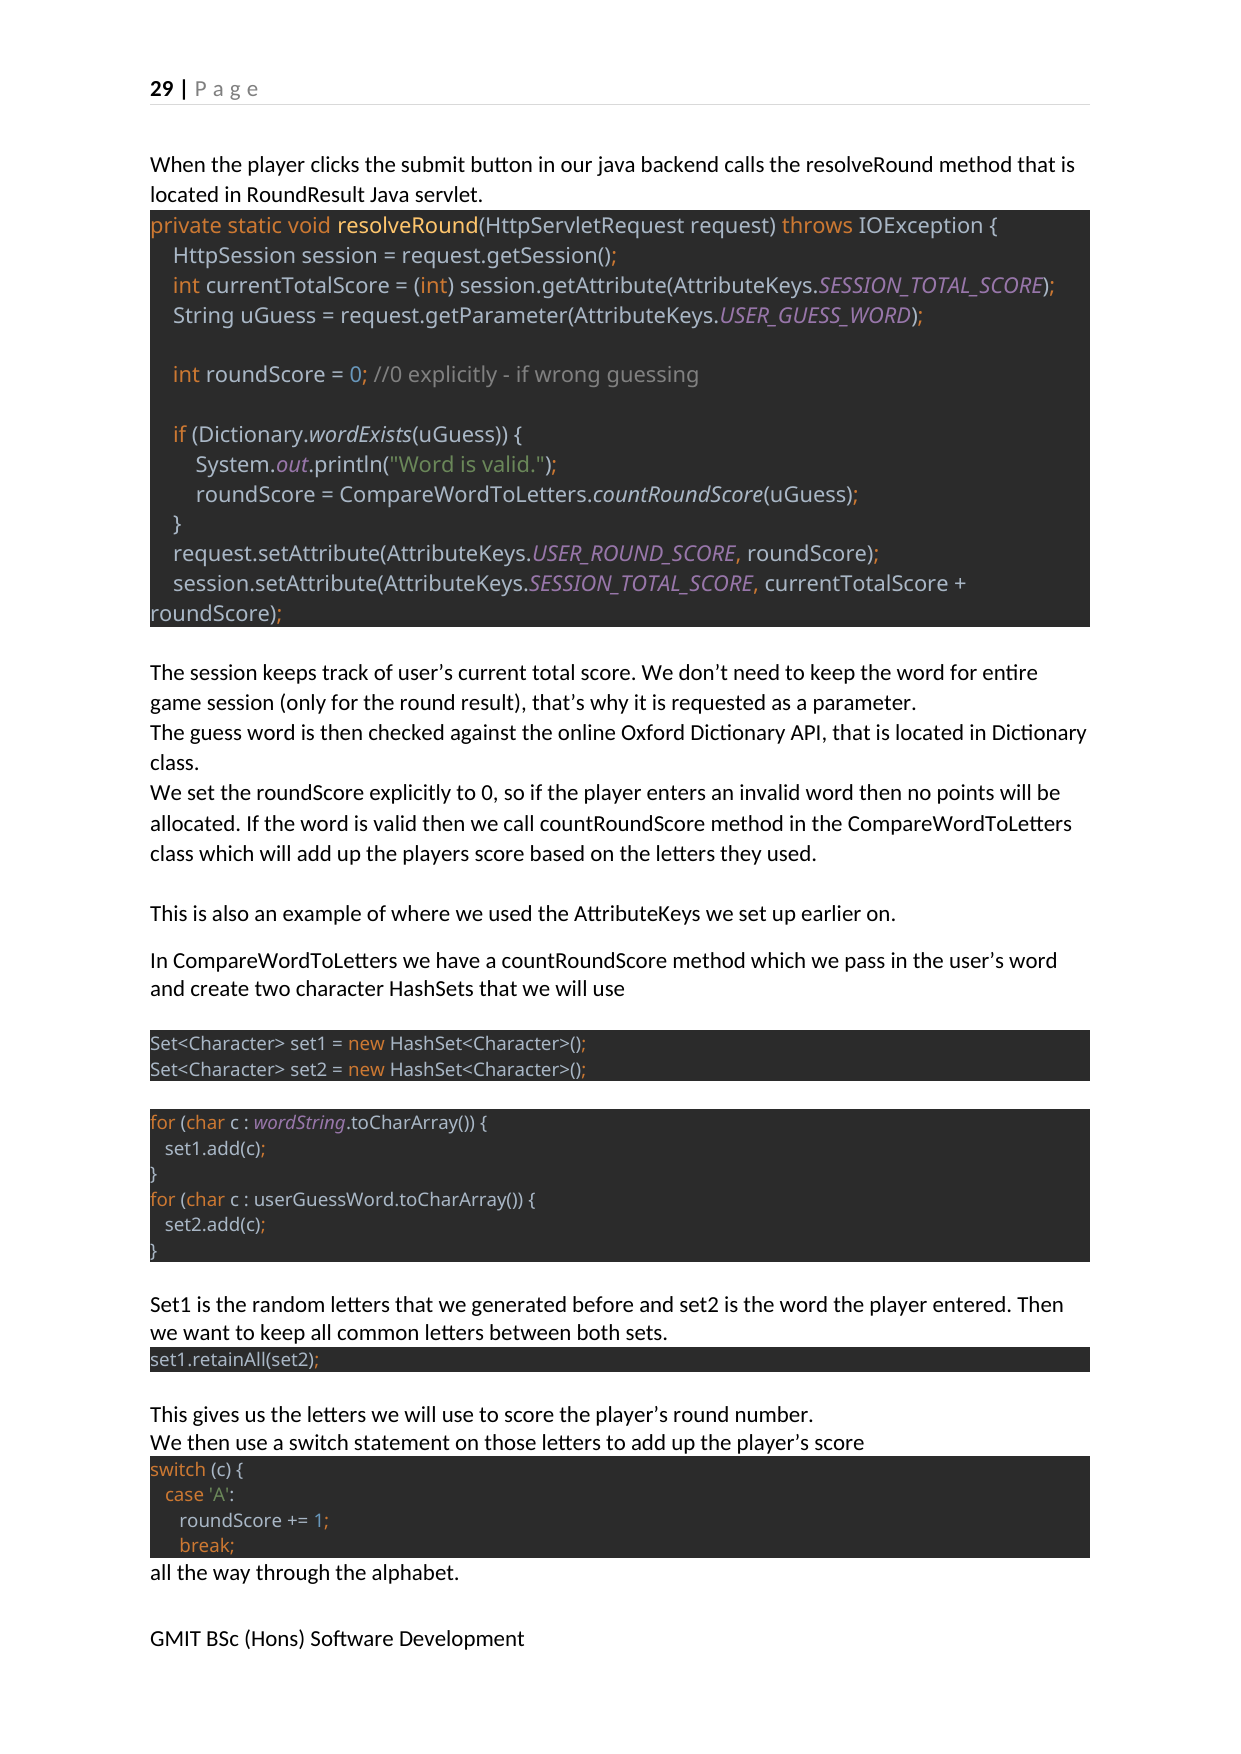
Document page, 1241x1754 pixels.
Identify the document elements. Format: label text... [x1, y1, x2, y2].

list We set the roundScore explicitly to 0, so if the player enters an invalid word then no points will be allocated. If the word is valid then we call countRoundScore method in the CompareWordToLetters class which will add up the players score based on the letters they used. [150, 778, 1090, 867]
text In CompareWordToLetters we have a countRoundScore method which we pass in the user’s word and create two character HashSets that we will use [150, 946, 1090, 1002]
list The session keeps track of user’s current total score. We don’t need to keep the word for entire game session (only for the round result), that’s why it is requested as a parameter. [150, 658, 1090, 716]
text set1.retainAll(set2); [150, 1347, 1090, 1372]
list When the player clicks the submit button in our java backend calls the resolveRound method that is located in RoundResult Java servlet. [150, 150, 1090, 208]
text We then use a switch statement on those letters to add up the player’s score [150, 1428, 1090, 1456]
list The guess word is then checked against the online Oxford Dictionary API, that is located in Dictionary class. [150, 718, 1090, 776]
text private static void resolveRound(HttpServletRequest request) throws IOException { HttpSession session = request.getSession(); int currentTotalScore = (int) session.getAttribute(AttributeKeys.SESSION_TOTAL_SCORE); String uGuess = request.getParameter(AttributeKeys.USER_GUESS_WORD); int roundScore = 0; //0 explicitly - if wrong guessing if (Dictionary.wordExists(uGuess)) { System.out.println("Word is valid."); roundScore = CompareWordToLetters.countRoundScore(uGuess); } request.setAttribute(AttributeKeys.USER_ROUND_SCORE, roundScore); session.setAttribute(AttributeKeys.SESSION_TOTAL_SCORE, currentTotalScore + roundScore); [150, 210, 1090, 627]
text switch (c) { case 'A': roundScore += 1; break; [150, 1456, 1090, 1558]
text This gives us the letters we will use to score the player’s round number. [150, 1400, 1090, 1428]
list This is also an example of where we used the AttributeKeys we set up earlier on. [150, 899, 1090, 927]
text for (char c : wordString.toCharArray()) { set1.add(c); } for (char c : userGuessWord.toCharArray()) { set2.add(c); } [150, 1109, 1090, 1262]
text Set1 is the random letters that we generated before and set2 is the word the player entered. Then we want to keep all common letters between both sets. [150, 1291, 1090, 1347]
text Set<Character> set1 = new HashSet<Character>(); Set<Character> set2 = new HashSet<Character>(); [150, 1030, 1090, 1081]
text all the way through the alphabet. [150, 1558, 1090, 1586]
